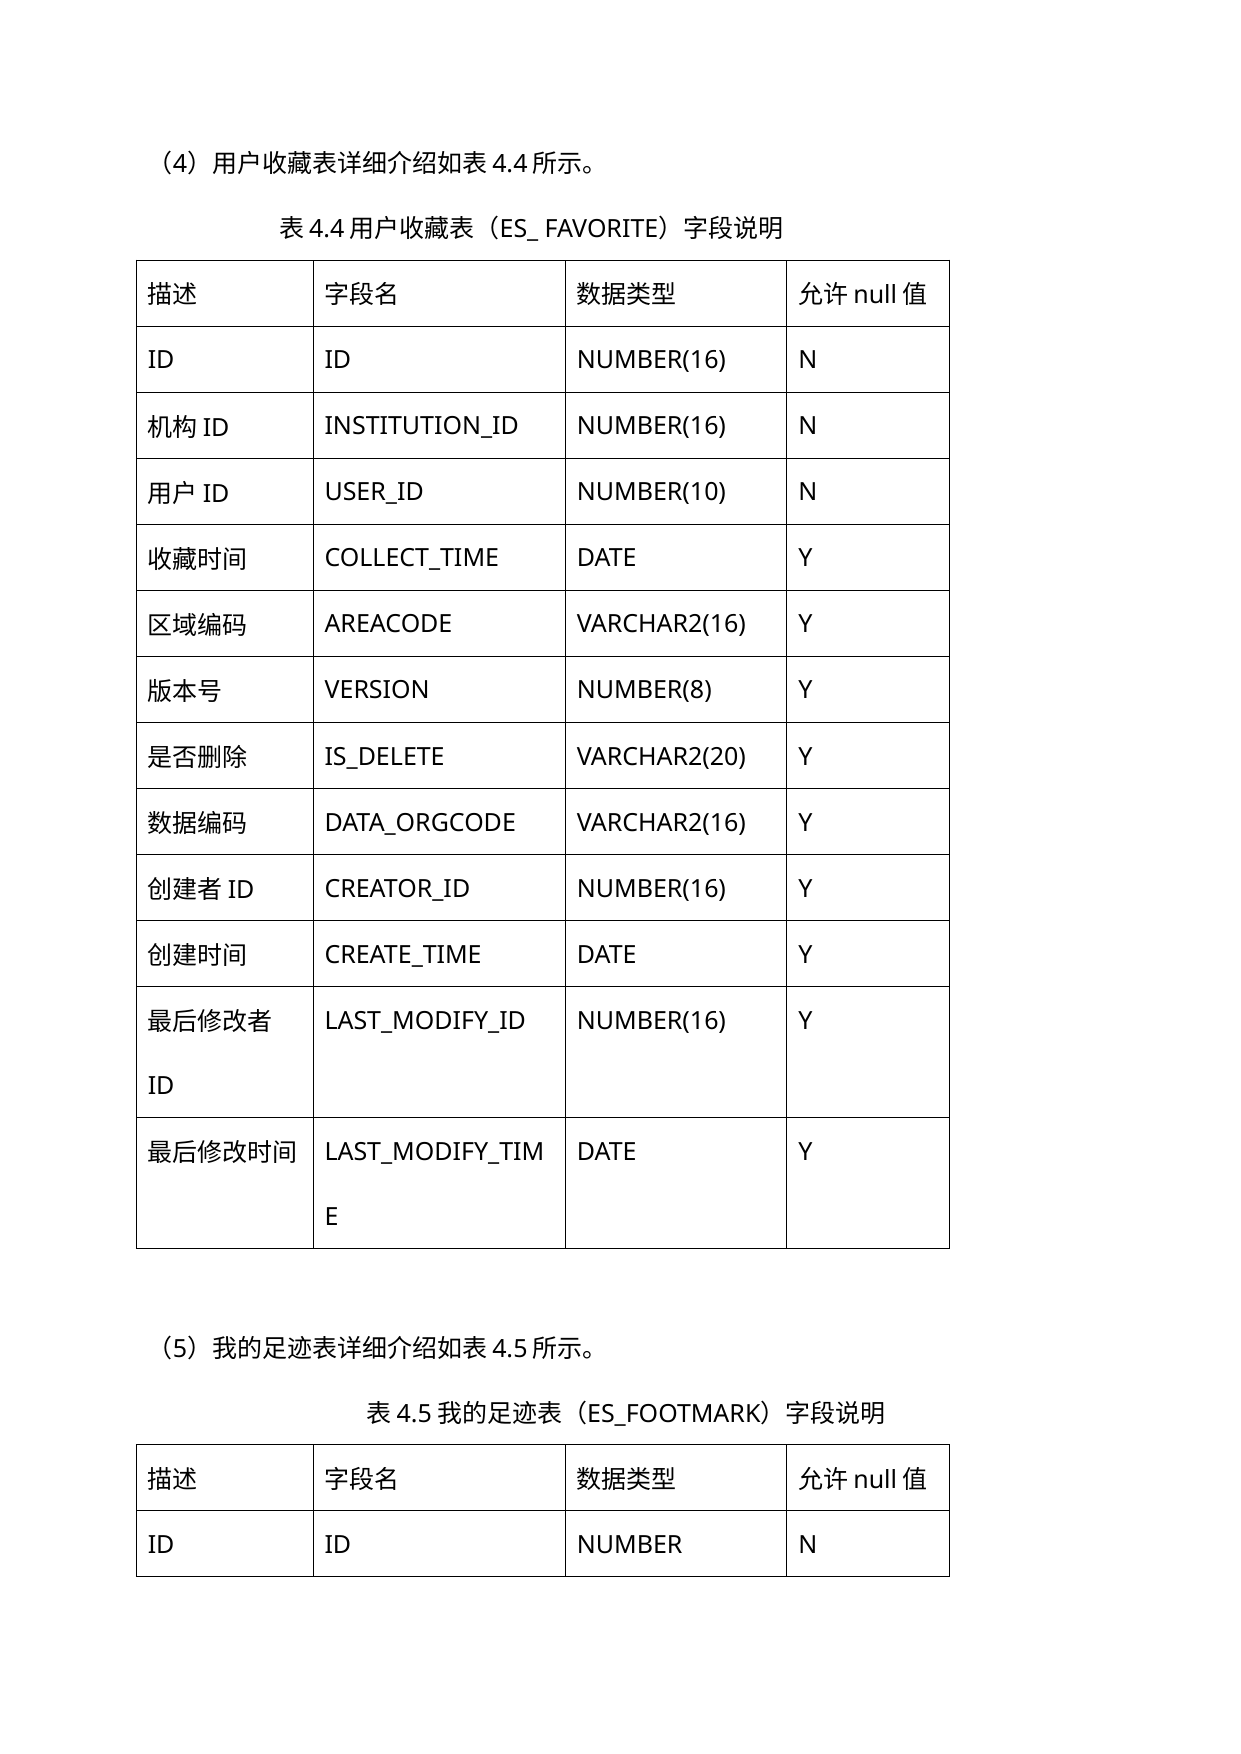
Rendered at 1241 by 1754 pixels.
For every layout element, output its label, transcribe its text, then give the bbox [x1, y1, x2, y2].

table_cell 数据编码 [137, 789, 313, 854]
table_cell NUMBER(8) [566, 657, 786, 722]
table_cell CREATOR_ID [314, 855, 565, 920]
table_cell 机构ID [137, 393, 313, 458]
table_header 允许null值 [787, 261, 949, 326]
text （5）我的足迹表详细介绍如表4.5所示。 [148, 1314, 1122, 1379]
table_cell 创建时间 [137, 921, 313, 986]
table_cell NUMBER(16) [566, 393, 786, 458]
table_header 字段名 [314, 261, 565, 326]
table_cell Y [787, 525, 949, 590]
table_cell ID [137, 1511, 313, 1576]
text 表4.5我的足迹表（ES_FOOTMARK）字段说明 [323, 1379, 1122, 1444]
table_cell VARCHAR2(20) [566, 723, 786, 788]
table_cell 创建者ID [137, 855, 313, 920]
table_cell CREATE_TIME [314, 921, 565, 986]
table_header 字段名 [314, 1445, 565, 1510]
table_header 描述 [137, 1445, 313, 1510]
table_cell NUMBER(16) [566, 855, 786, 920]
table_cell 区域编码 [137, 591, 313, 656]
table_cell ID [137, 327, 313, 392]
table_cell Y [787, 657, 949, 722]
table_cell 最后修改时间 [137, 1118, 313, 1248]
table_cell 收藏时间 [137, 525, 313, 590]
table_cell NUMBER [566, 1511, 786, 1576]
table_cell 版本号 [137, 657, 313, 722]
table_cell VARCHAR2(16) [566, 789, 786, 854]
table_cell Y [787, 855, 949, 920]
table_cell VERSION [314, 657, 565, 722]
table_cell N [787, 1511, 949, 1576]
table_cell DATA_ORGCODE [314, 789, 565, 854]
table_header 允许null值 [787, 1445, 949, 1510]
table_cell COLLECT_TIME [314, 525, 565, 590]
table_cell ID [314, 1511, 565, 1576]
table_cell DATE [566, 525, 786, 590]
table_cell Y [787, 921, 949, 986]
table_cell Y [787, 723, 949, 788]
table_cell Y [787, 591, 949, 656]
table_cell N [787, 327, 949, 392]
table_cell 最后修改者ID [137, 987, 313, 1117]
table_cell LAST_MODIFY_ID [314, 987, 565, 1117]
table_cell AREACODE [314, 591, 565, 656]
table_cell INSTITUTION_ID [314, 393, 565, 458]
table_cell DATE [566, 1118, 786, 1248]
table_cell IS_DELETE [314, 723, 565, 788]
table_cell Y [787, 789, 949, 854]
table_cell NUMBER(10) [566, 459, 786, 524]
table_header 描述 [137, 261, 313, 326]
table_cell ID [314, 327, 565, 392]
table_header 数据类型 [566, 261, 786, 326]
table_header 数据类型 [566, 1445, 786, 1510]
table_cell 用户ID [137, 459, 313, 524]
table_cell LAST_MODIFY_TIME [314, 1118, 565, 1248]
table_cell USER_ID [314, 459, 565, 524]
table_cell NUMBER(16) [566, 987, 786, 1117]
table_cell Y [787, 987, 949, 1117]
table_cell 是否删除 [137, 723, 313, 788]
table_cell VARCHAR2(16) [566, 591, 786, 656]
table_cell NUMBER(16) [566, 327, 786, 392]
table_cell DATE [566, 921, 786, 986]
text 表4.4用户收藏表（ES_ FAVORITE）字段说明 [235, 194, 1122, 259]
table_cell Y [787, 1118, 949, 1248]
table_cell N [787, 393, 949, 458]
text （4）用户收藏表详细介绍如表4.4所示。 [148, 129, 1122, 194]
table_cell N [787, 459, 949, 524]
